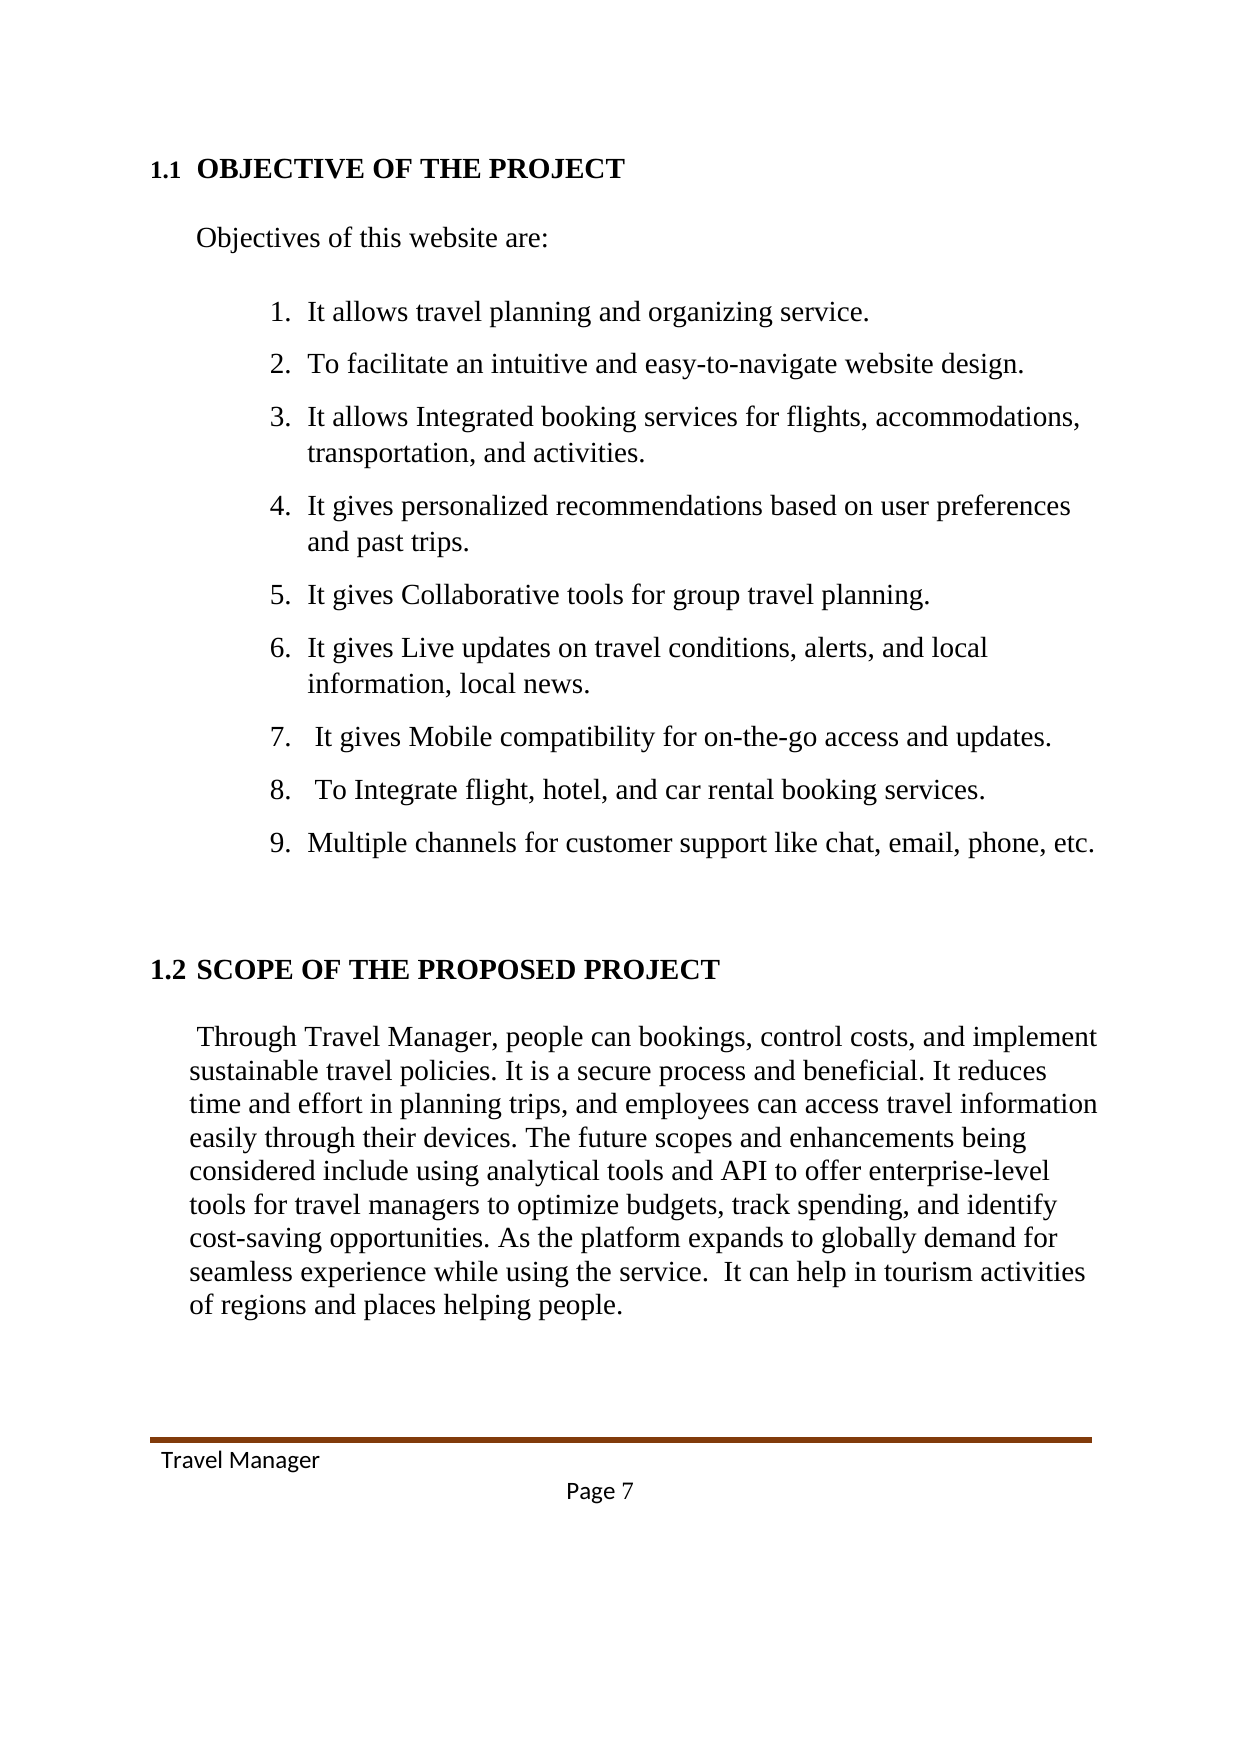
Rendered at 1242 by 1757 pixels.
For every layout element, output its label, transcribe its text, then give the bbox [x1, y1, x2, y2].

list It allows Integrated booking services for flights, accommodations, transportation, and activities. [269, 399, 1102, 469]
subtitle SCOPE OF THE PROPOSED PROJECT [150, 952, 1102, 986]
list It gives Collaborative tools for group travel planning. [269, 577, 1102, 611]
text Through Travel Manager, people can bookings, control costs, and implement sustainable travel policies. It is a secure process and beneficial. It reduces time and effort in planning trips, and employees can access travel information easily through their devices. The future scopes and enhancements being considered include using analytical tools and API to offer enterprise-level tools for travel managers to optimize budgets, track spending, and identify cost-saving opportunities. As the platform expands to globally demand for seamless experience while using the service. It can help in tourism activities of regions and places helping people. [189, 1019, 1102, 1321]
subtitle OBJECTIVE OF THE PROJECT [150, 151, 1102, 184]
list It gives Live updates on travel conditions, alerts, and local information, local news. [269, 630, 1102, 700]
list To Integrate flight, hotel, and car rental booking services. [269, 772, 1102, 805]
list It gives Mobile compatibility for on-the-go access and updates. [269, 719, 1102, 753]
text Objectives of this website are: [121, 221, 1102, 254]
list Multiple channels for customer support like chat, email, phone, etc. [269, 825, 1102, 858]
list It gives personalized recommendations based on user preferences and past trips. [269, 488, 1102, 558]
list To facilitate an intuitive and easy-to-navigate website design. [269, 347, 1102, 380]
list It allows travel planning and organizing service. [269, 294, 1102, 327]
